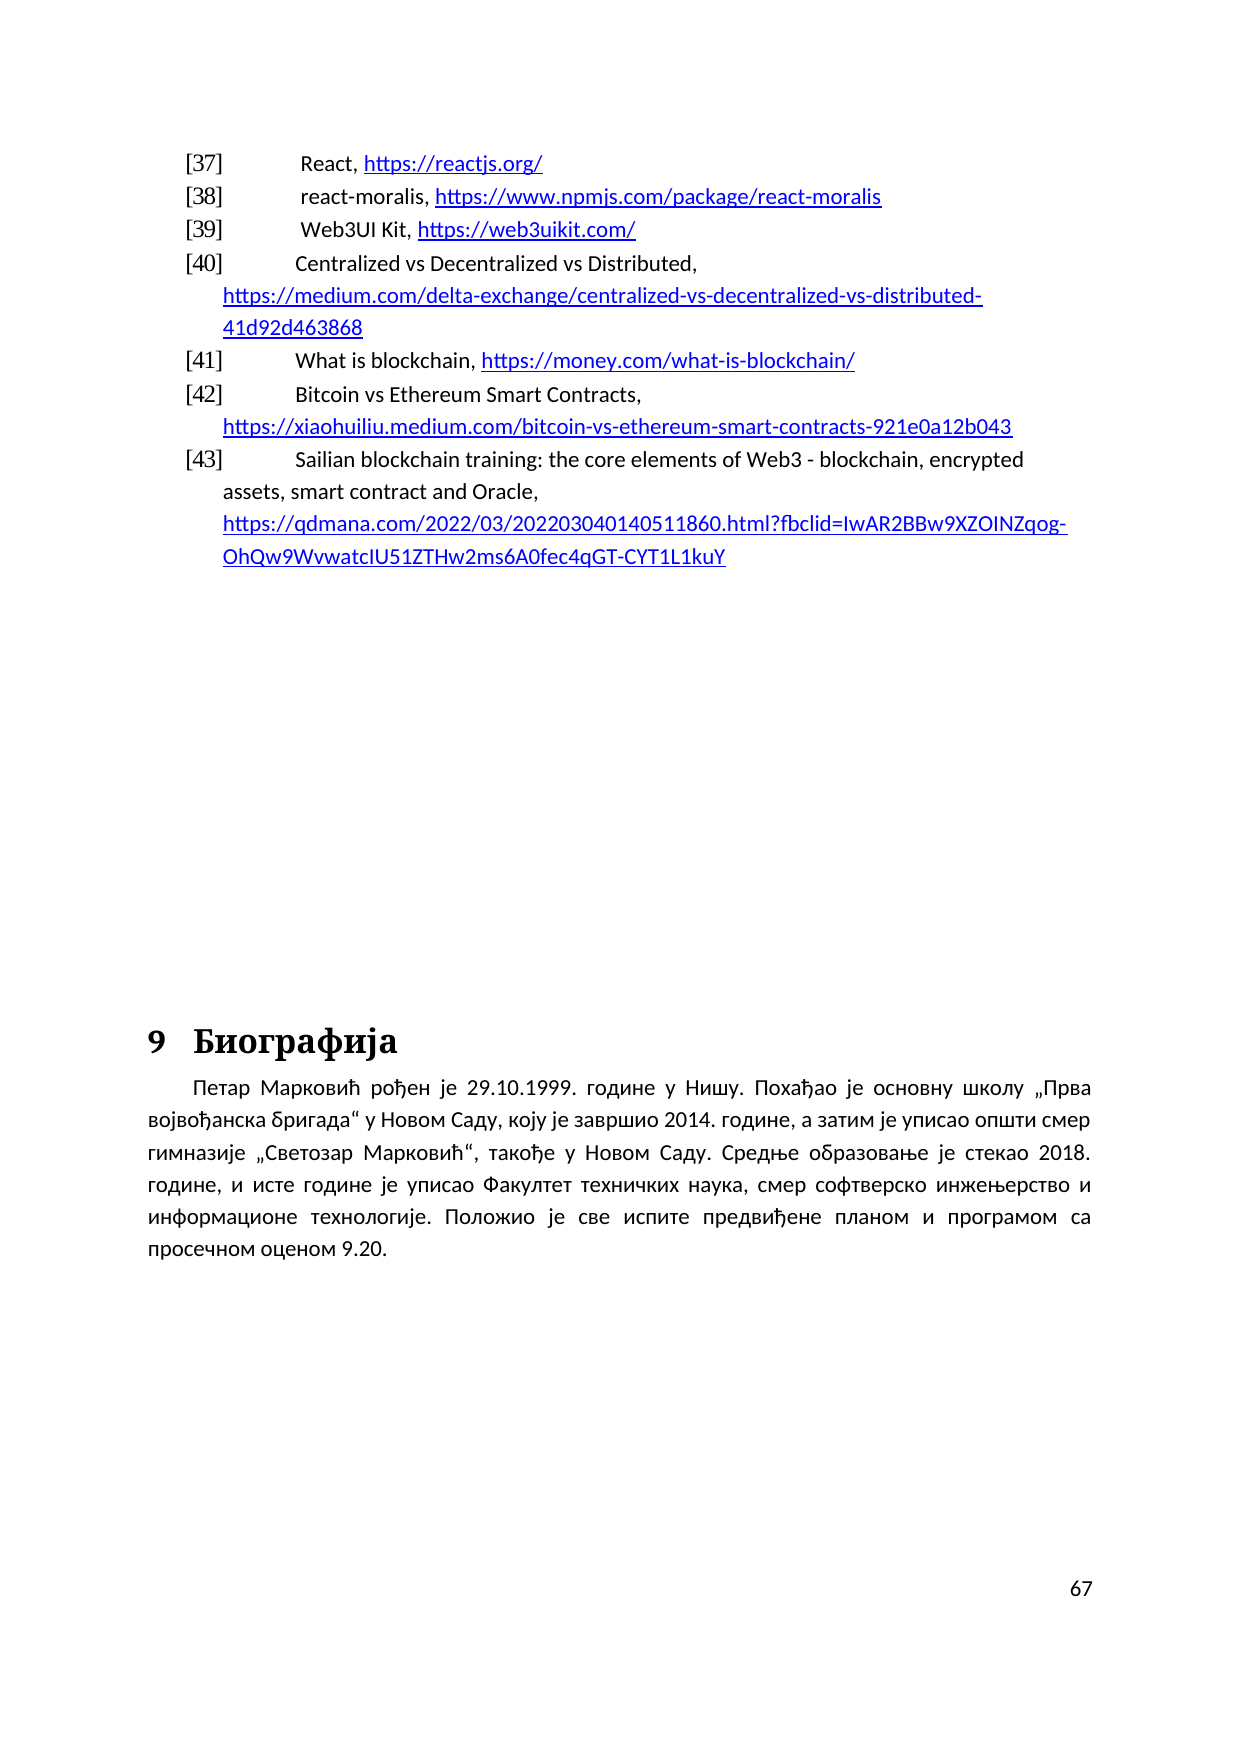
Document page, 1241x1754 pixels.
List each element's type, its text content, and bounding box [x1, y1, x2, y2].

list React, https://reactjs.org/ [185, 148, 1093, 177]
list https://medium.com/delta-exchange/centralized-vs-decentralized-vs-distributed-41d92d463868 [223, 281, 1093, 341]
list Sailian blockchain training: the core elements of Web3 - blockchain, encrypted assets, smart contract and Oracle, https://qdmana.com/2022/03/202203040140511860.html?fbclid=IwAR2BBw9XZOINZqog-OhQw9WvwatcIU51ZTHw2ms6A0fec4qGT-CYT1L1kuY [185, 444, 1093, 570]
list react-moralis, https://www.npmjs.com/package/react-moralis [185, 181, 1093, 210]
subtitle Биографија [148, 1023, 1093, 1061]
list What is blockchain, https://money.com/what-is-blockchain/ [185, 345, 1093, 374]
list Bitcoin vs Ethereum Smart Contracts, [185, 379, 1093, 408]
list Web3UI Kit, https://web3uikit.com/ [185, 214, 1093, 243]
list Centralized vs Decentralized vs Distributed, [185, 248, 1093, 277]
text Петар Марковић рођен је 29.10.1999. године у Нишу. Похађао је основну школу „Прва војвођанска бригада“ у Новом Саду, коју је завршио 2014. године, а затим је уписао општи смер гимназије „Светозар Марковић“, такође у Новом Саду. Средње образовање је стекао 2018. године, и исте године је уписао Факултет техничких наука, смер софтверско инжењерство и информационе технологије. Положио је све испите предвиђене планом и програмом са просечном оценом 9.20. [148, 1073, 1093, 1262]
list https://xiaohuiliu.medium.com/bitcoin-vs-ethereum-smart-contracts-921e0a12b043 [223, 412, 1093, 440]
